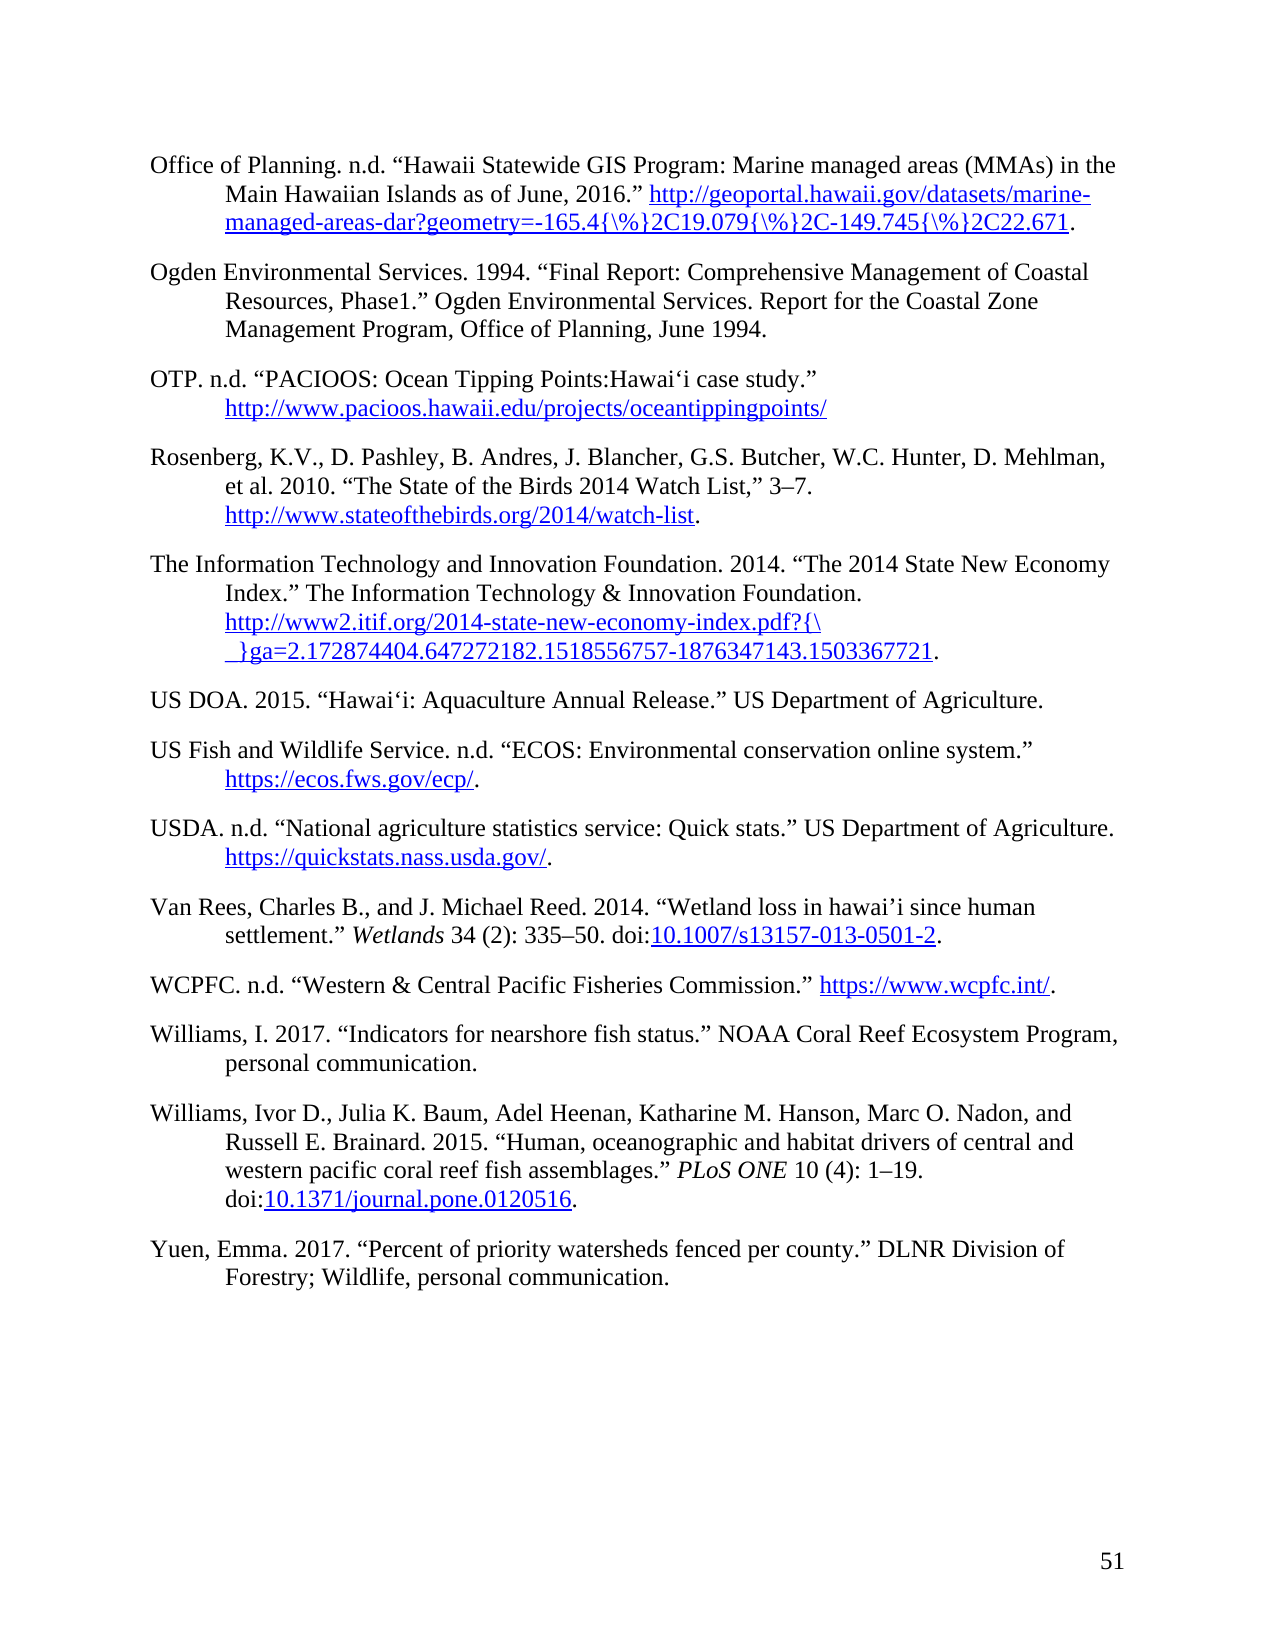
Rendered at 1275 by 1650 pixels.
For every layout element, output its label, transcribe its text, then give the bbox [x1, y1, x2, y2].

text The Information Technology and Innovation Foundation. 2014. “The 2014 State New Economy Index.” The Information Technology & Innovation Foundation. http://www2.itif.org/2014-state-new-economy-index.pdf?{\_}ga=2.172874404.647272182.1518556757-1876347143.1503367721. [150, 549, 1125, 664]
text WCPFC. n.d. “Western & Central Pacific Fisheries Commission.” https://www.wcpfc.int/. [150, 970, 1125, 999]
text Rosenberg, K.V., D. Pashley, B. Andres, J. Blancher, G.S. Butcher, W.C. Hunter, D. Mehlman, et al. 2010. “The State of the Birds 2014 Watch List,” 3–7. http://www.stateofthebirds.org/2014/watch-list. [150, 442, 1125, 529]
text Yuen, Emma. 2017. “Percent of priority watersheds fenced per county.” DLNR Division of Forestry; Wildlife, personal communication. [150, 1234, 1125, 1291]
text USDA. n.d. “National agriculture statistics service: Quick stats.” US Department of Agriculture. https://quickstats.nass.usda.gov/. [150, 813, 1125, 871]
text Office of Planning. n.d. “Hawaii Statewide GIS Program: Marine managed areas (MMAs) in the Main Hawaiian Islands as of June, 2016.” http://geoportal.hawaii.gov/datasets/marine-managed-areas-dar?geometry=-165.4{\%}2C19.079{\%}2C-149.745{\%}2C22.671. [150, 150, 1125, 236]
text Williams, Ivor D., Julia K. Baum, Adel Heenan, Katharine M. Hanson, Marc O. Nadon, and Russell E. Brainard. 2015. “Human, oceanographic and habitat drivers of central and western pacific coral reef fish assemblages.” PLoS ONE 10 (4): 1–19. doi:10.1371/journal.pone.0120516. [150, 1098, 1125, 1213]
text OTP. n.d. “PACIOOS: Ocean Tipping Points:Hawaiʻi case study.” http://www.pacioos.hawaii.edu/projects/oceantippingpoints/ [150, 364, 1125, 422]
text Ogden Environmental Services. 1994. “Final Report: Comprehensive Management of Coastal Resources, Phase1.” Ogden Environmental Services. Report for the Coastal Zone Management Program, Office of Planning, June 1994. [150, 257, 1125, 343]
text Van Rees, Charles B., and J. Michael Reed. 2014. “Wetland loss in hawai’i since human settlement.” Wetlands 34 (2): 335–50. doi:10.1007/s13157-013-0501-2. [150, 892, 1125, 949]
text Williams, I. 2017. “Indicators for nearshore fish status.” NOAA Coral Reef Ecosystem Program, personal communication. [150, 1019, 1125, 1077]
text US Fish and Wildlife Service. n.d. “ECOS: Environmental conservation online system.” https://ecos.fws.gov/ecp/. [150, 735, 1125, 792]
text US DOA. 2015. “Hawaiʻi: Aquaculture Annual Release.” US Department of Agriculture. [150, 685, 1125, 714]
